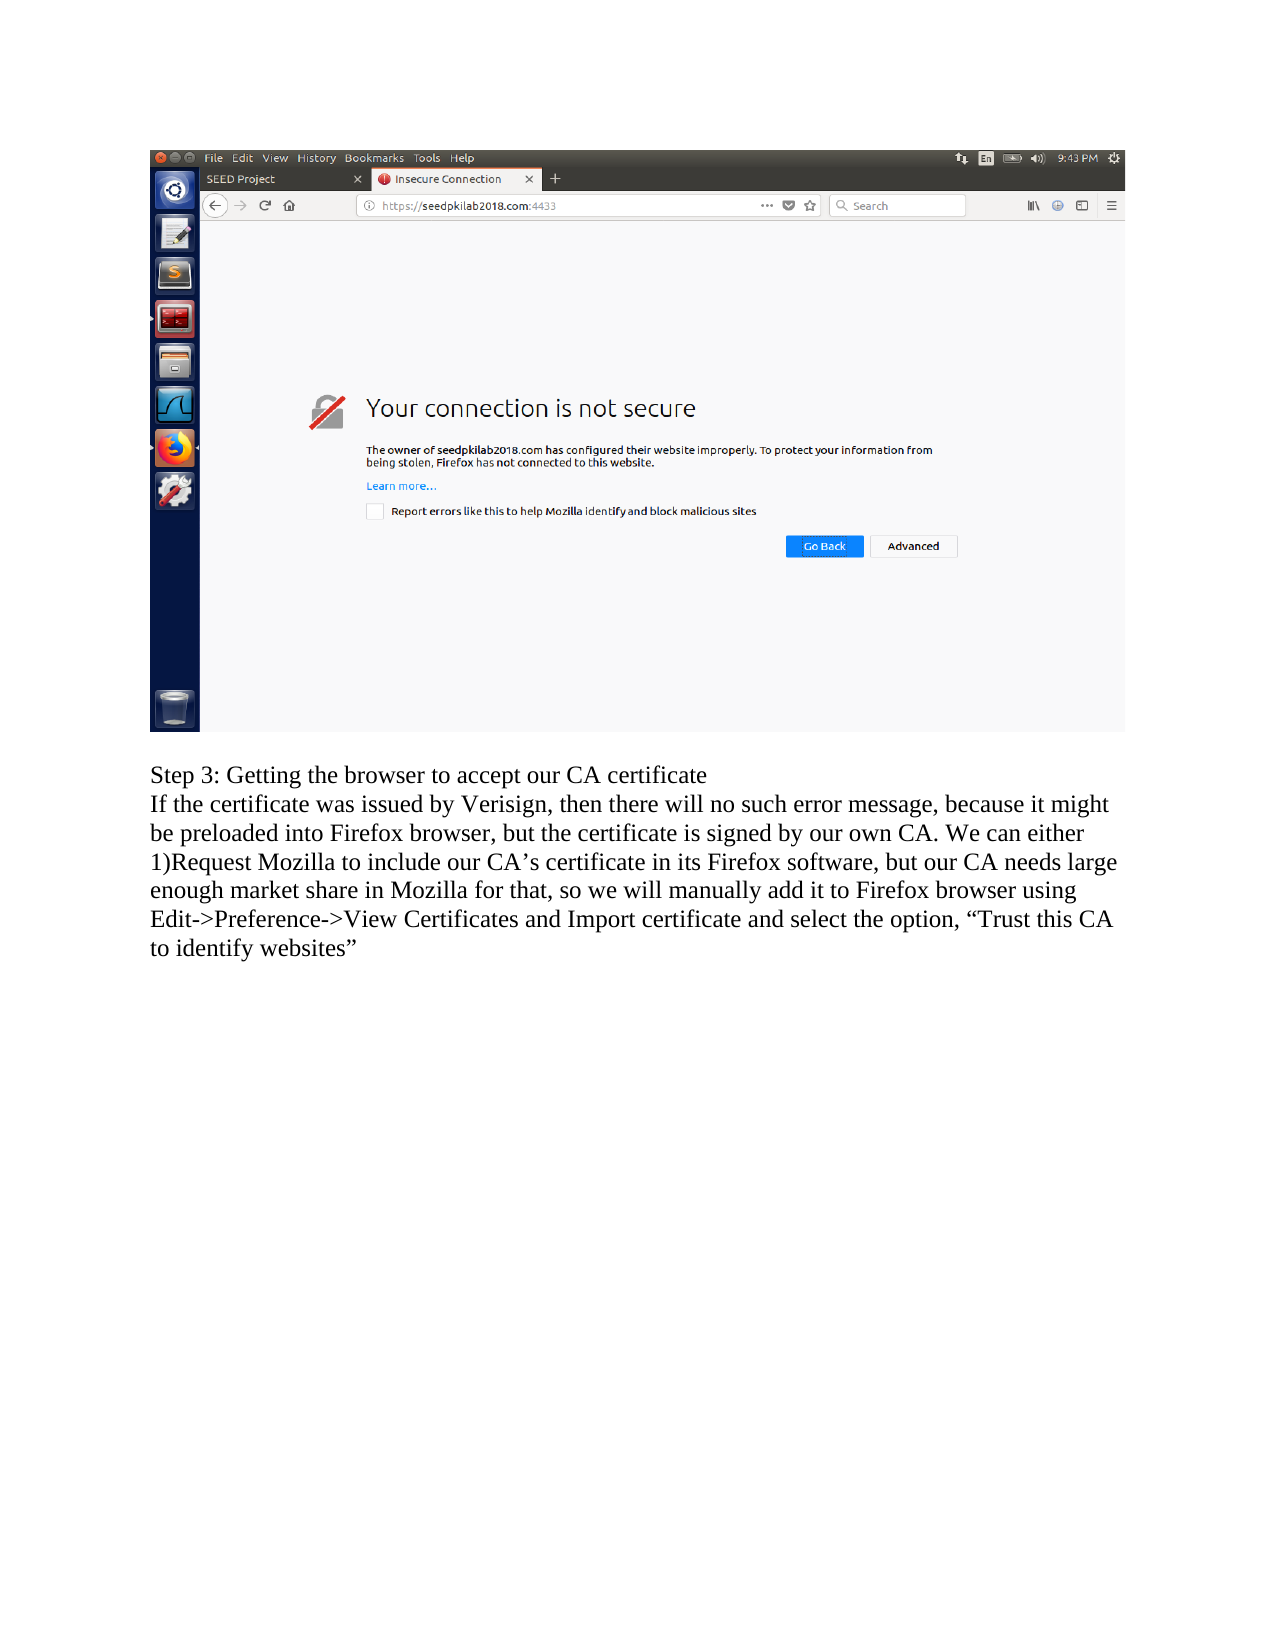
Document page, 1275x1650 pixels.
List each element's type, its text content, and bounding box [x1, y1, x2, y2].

text 1)Request Mozilla to include our CA’s certificate in its Firefox software, but our CA needs large enough market share in Mozilla for that, so we will manually add it to Firefox browser using [150, 847, 1125, 904]
text If the certificate was issued by Verisign, then there will no such error message, because it might be preloaded into Firefox browser, but the certificate is signed by our own CA. We can either [150, 789, 1125, 847]
text Step 3: Getting the browser to accept our CA certificate [150, 760, 1125, 789]
picture [150, 150, 1125, 732]
text Edit->Preference->View Certificates and Import certificate and select the option, “Trust this CA to identify websites” [150, 904, 1125, 962]
